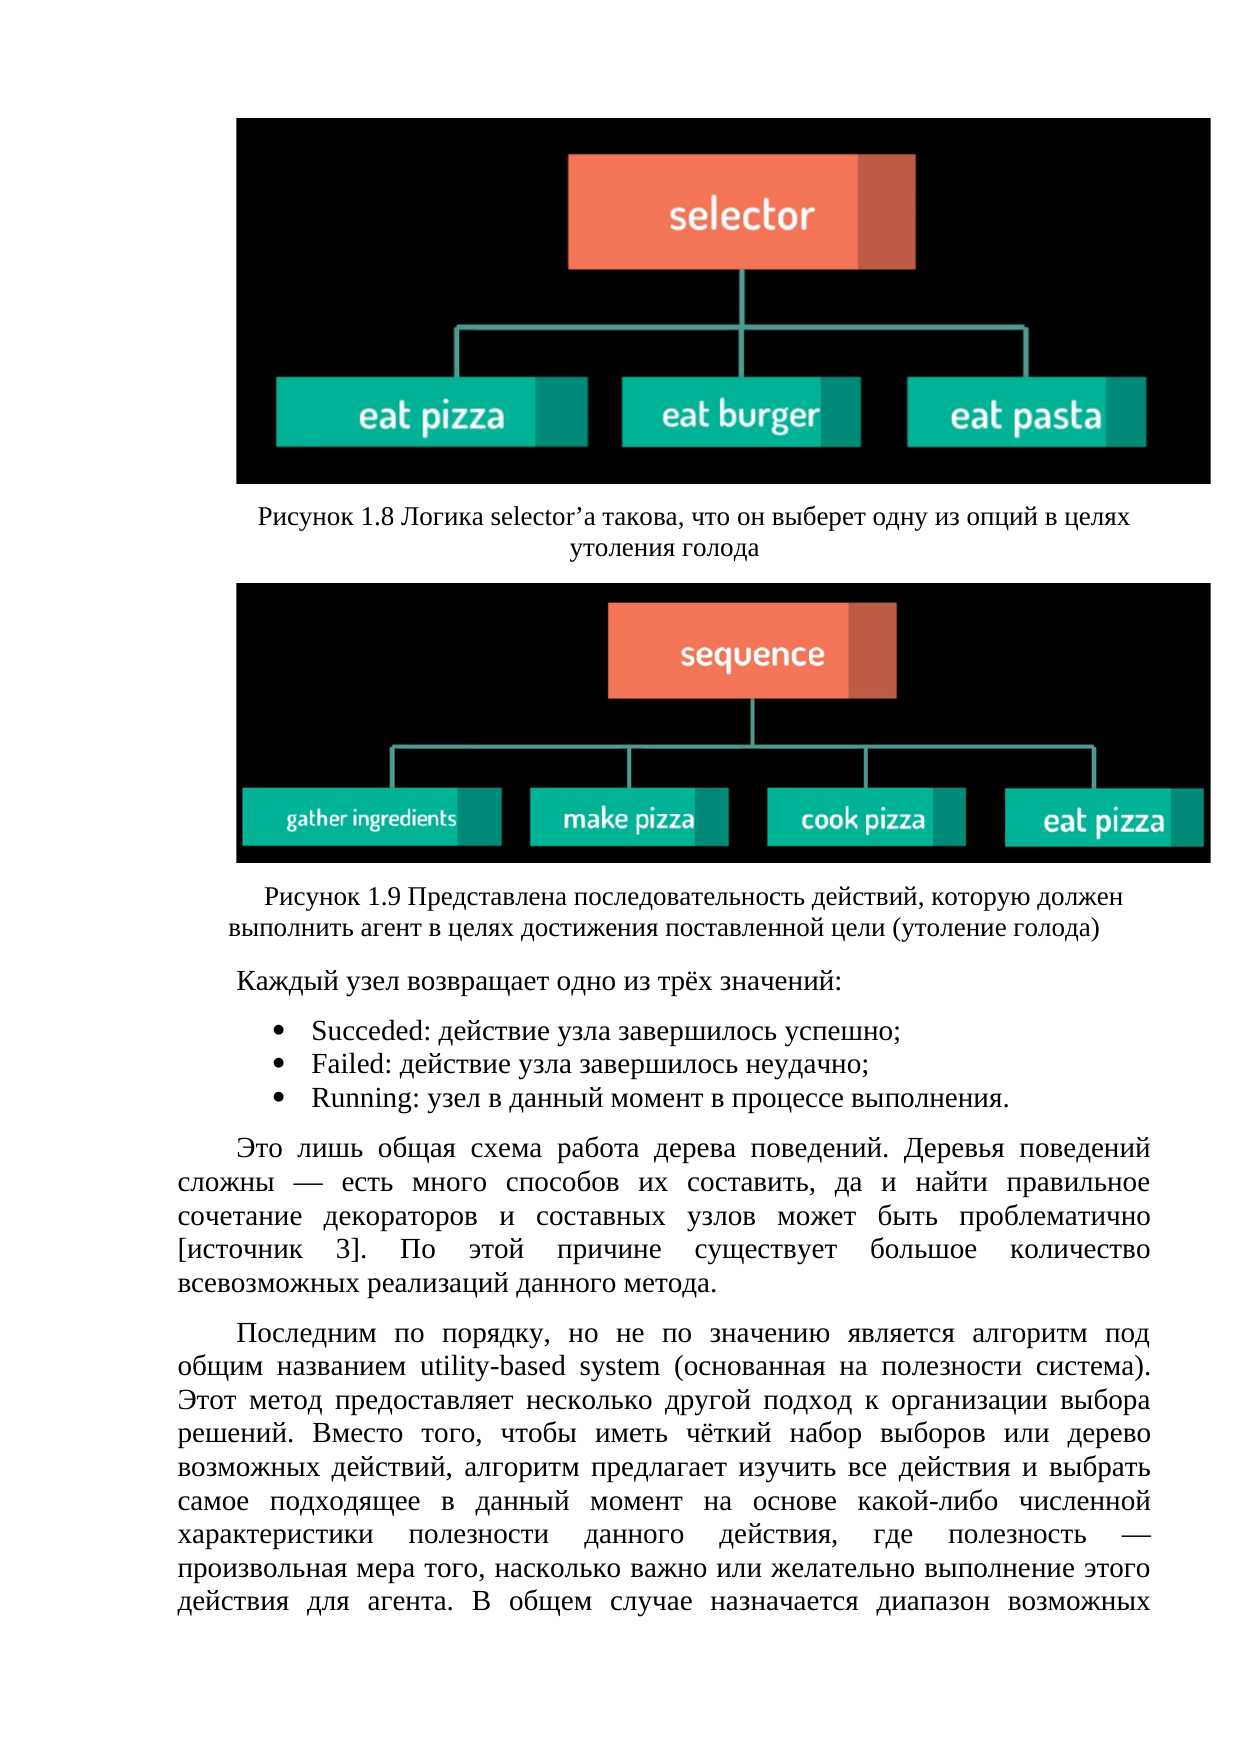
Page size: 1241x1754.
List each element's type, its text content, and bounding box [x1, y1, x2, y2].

picture [236, 118, 1211, 484]
text Каждый узел возвращает одно из трёх значений: [177, 963, 1152, 996]
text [177, 1315, 1152, 1617]
list Failed: действие узла завершилось неудачно; [274, 1047, 1152, 1080]
list Running: узел в данный момент в процессе выполнения. [274, 1080, 1152, 1114]
picture [236, 583, 1211, 863]
text Это лишь общая схема работа дерева поведений. Деревья поведений сложны — есть много способов их составить, да и найти правильное сочетание декораторов и составных узлов может быть проблематично [источник 3]. По этой причине существует большое количество всевозможных реализаций данного метода. [177, 1131, 1152, 1298]
list Succeded: действие узла завершилось успешно; [274, 1013, 1152, 1047]
